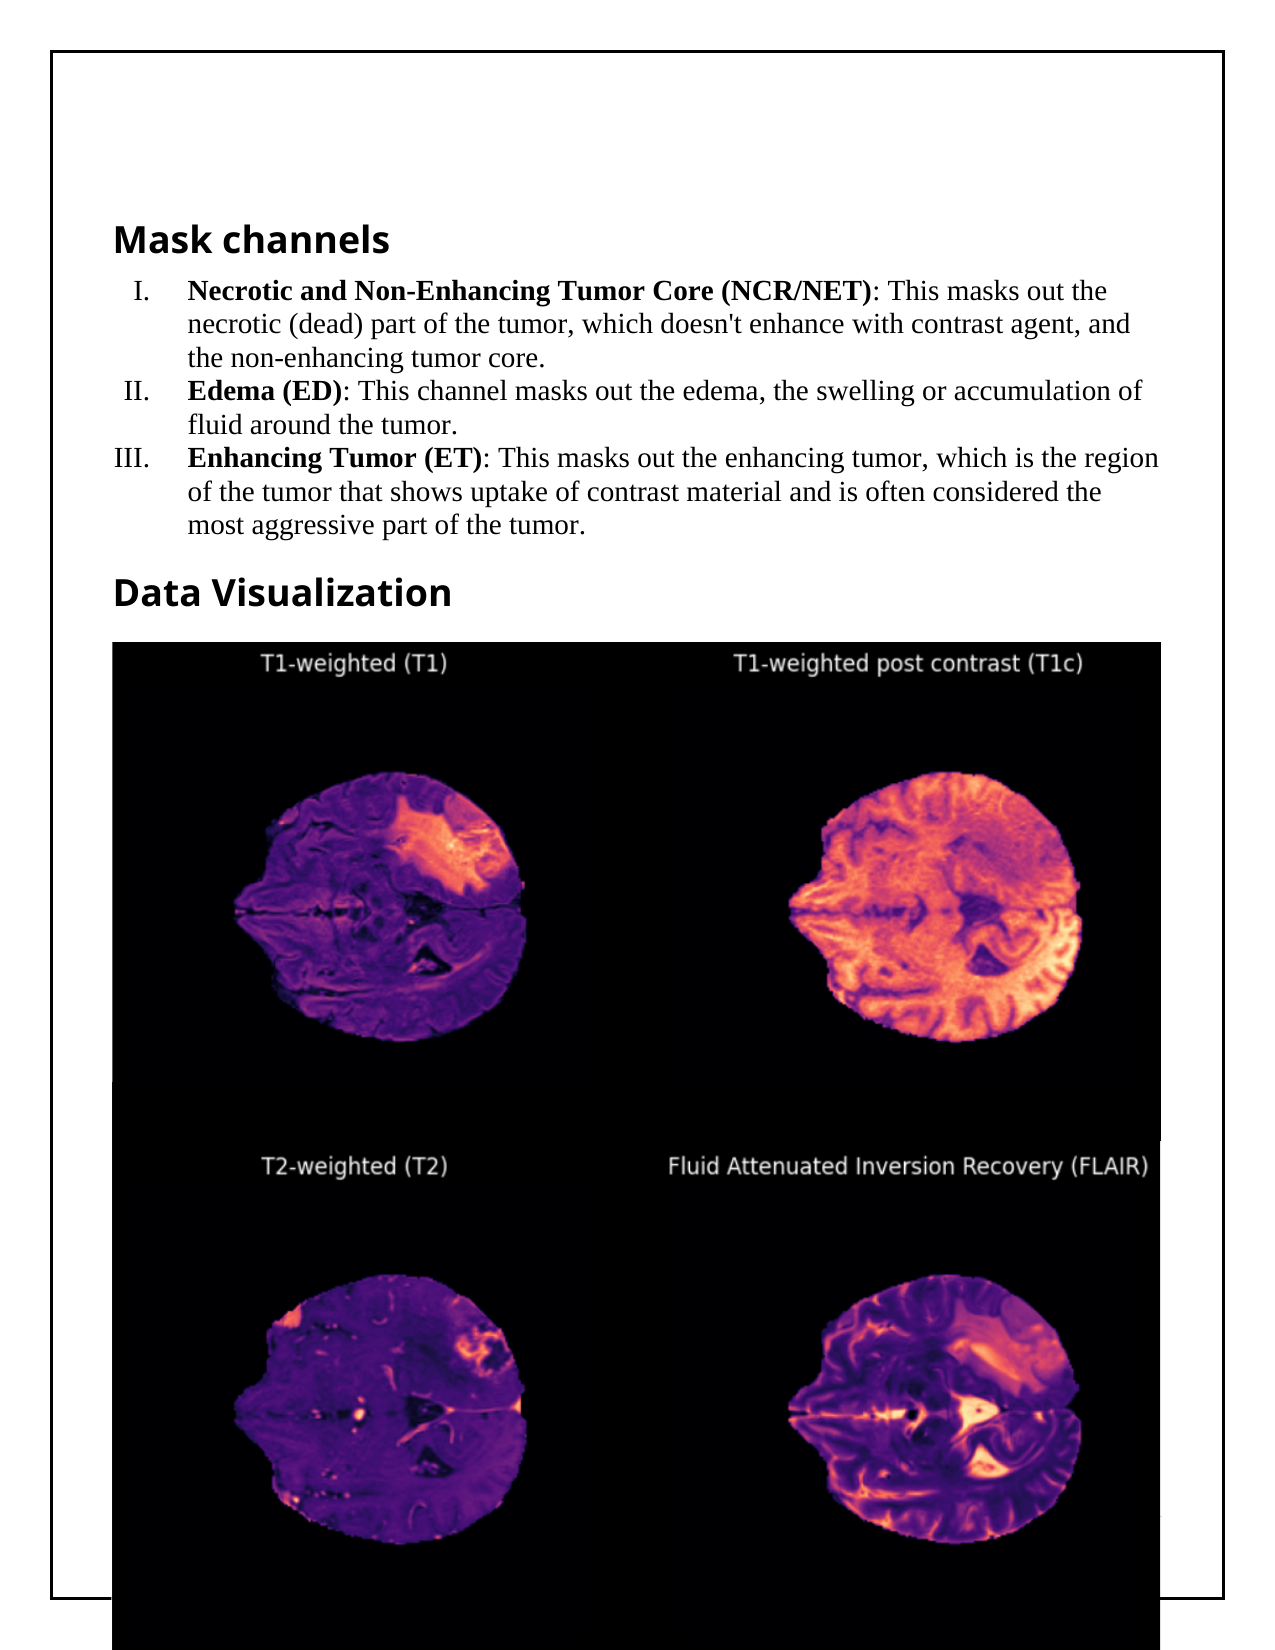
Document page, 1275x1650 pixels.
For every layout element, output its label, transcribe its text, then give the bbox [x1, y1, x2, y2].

text Data Visualization [112, 566, 1162, 617]
picture [111, 642, 1161, 1650]
list Enhancing Tumor (ET): This masks out the enhancing tumor, which is the region of the tumor that shows uptake of contrast material and is often considered the most aggressive part of the tumor. [150, 440, 1162, 541]
list Necrotic and Non-Enhancing Tumor Core (NCR/NET): This masks out the necrotic (dead) part of the tumor, which doesn't enhance with contrast agent, and the non-enhancing tumor core. [150, 273, 1162, 373]
list Edema (ED): This channel masks out the edema, the swelling or accumulation of fluid around the tumor. [150, 373, 1162, 440]
subtitle Mask channels [112, 213, 1162, 264]
